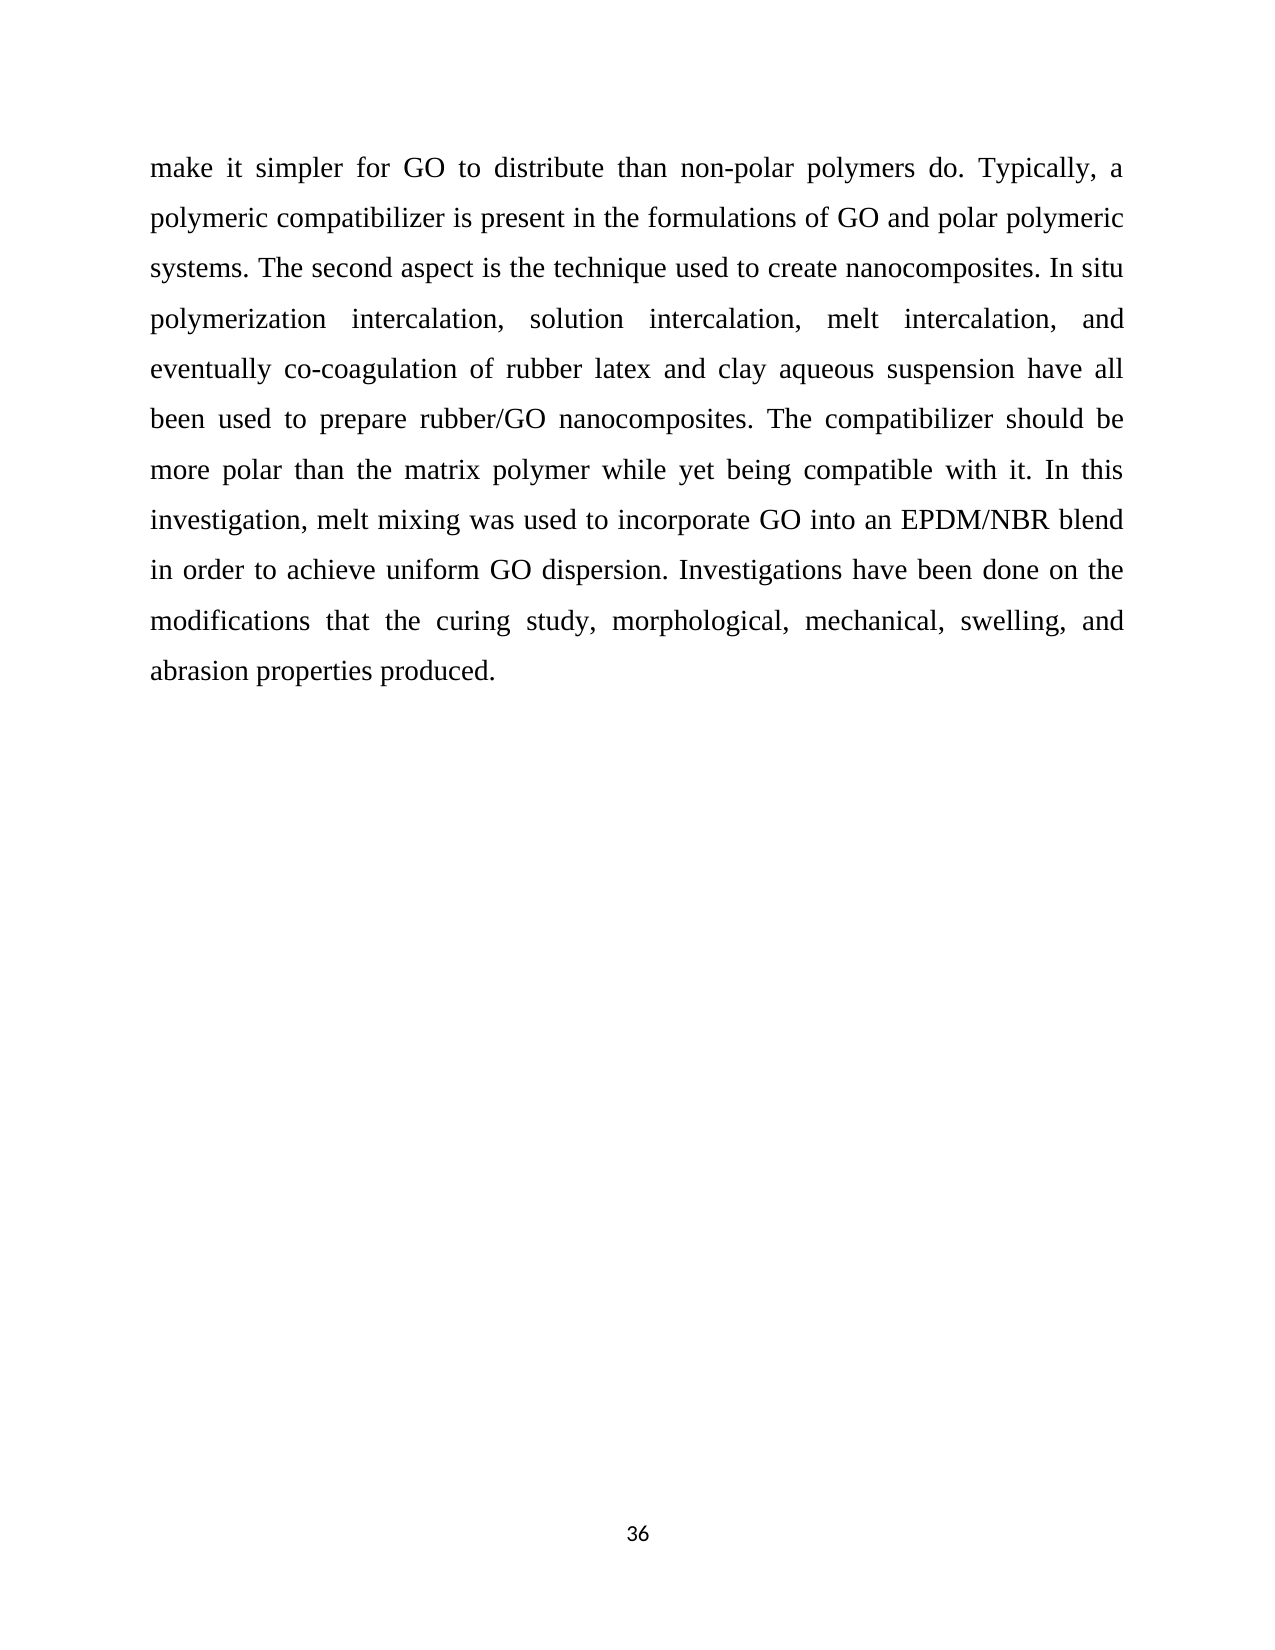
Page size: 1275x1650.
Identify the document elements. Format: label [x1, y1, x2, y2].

text [150, 150, 1125, 687]
